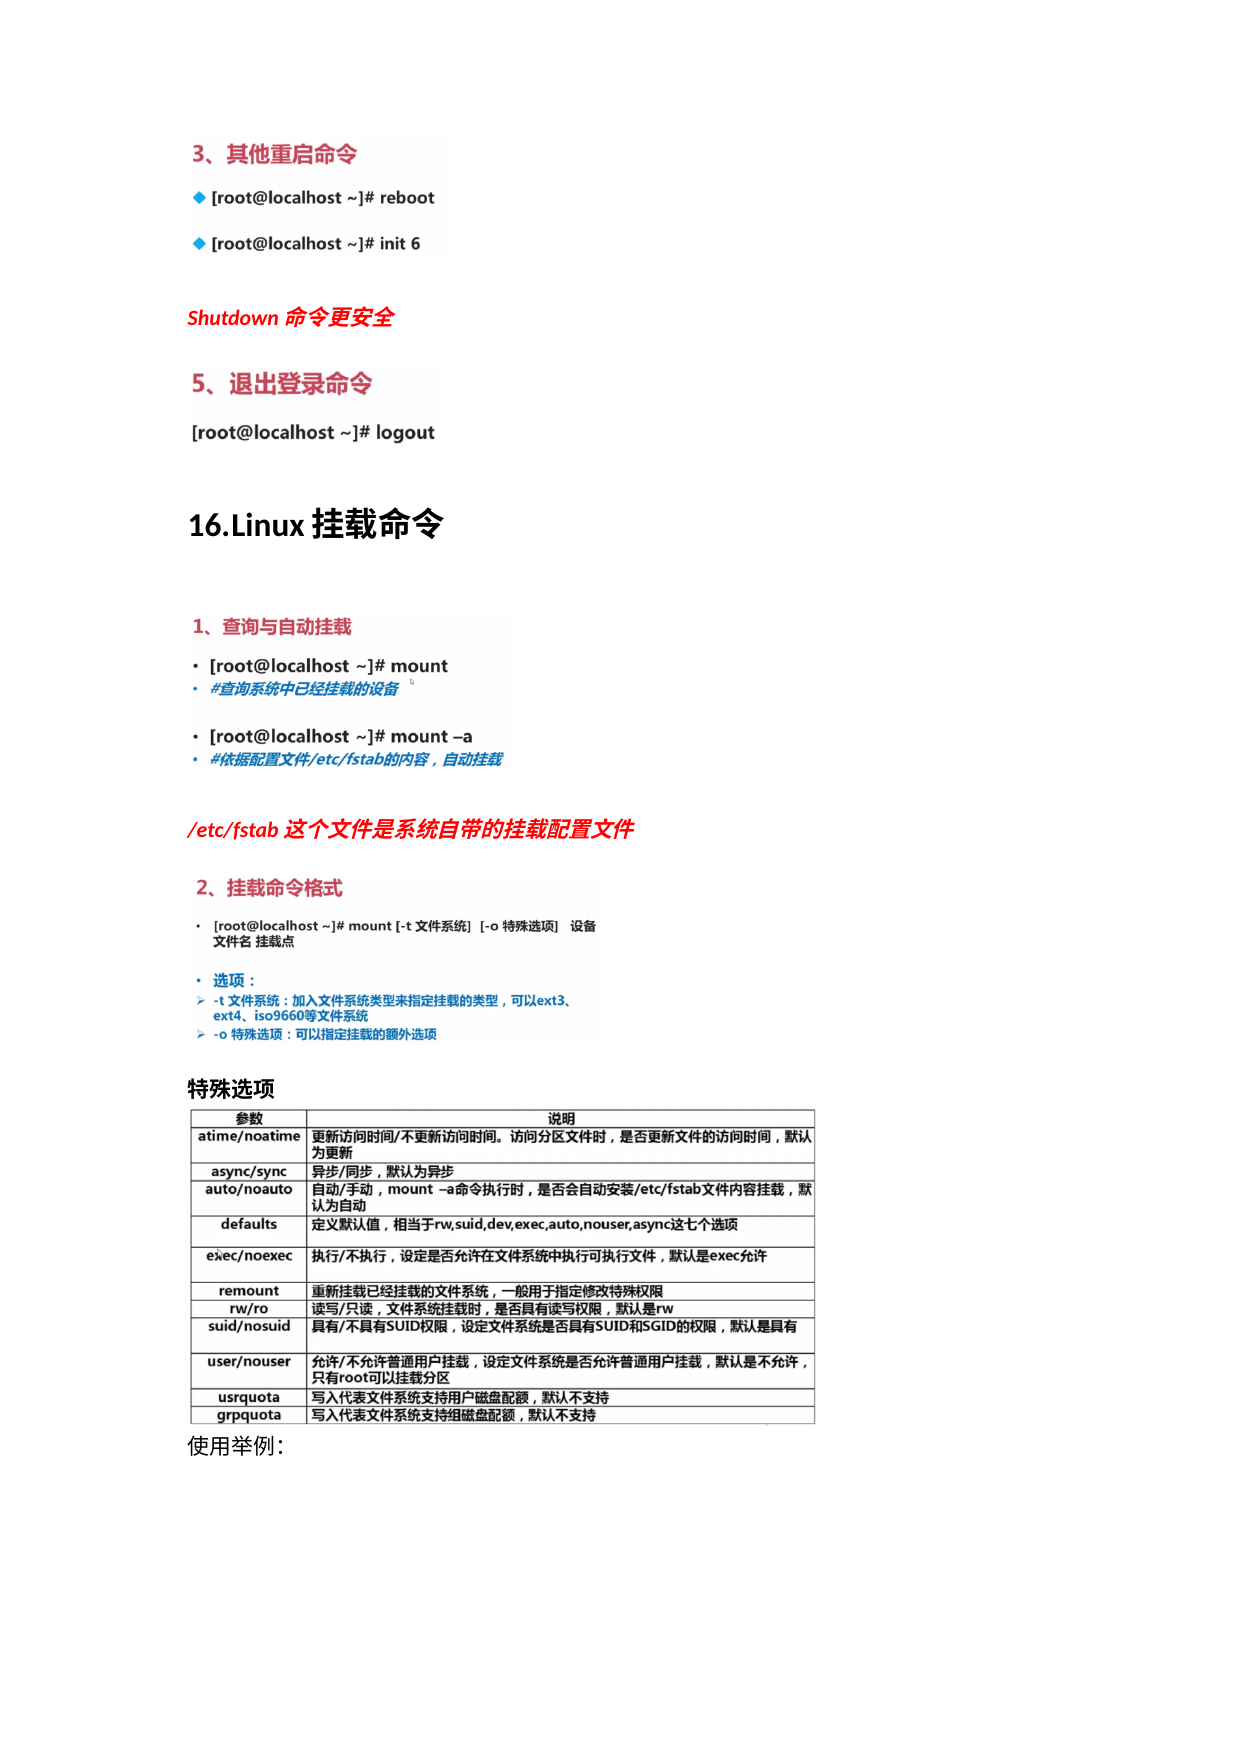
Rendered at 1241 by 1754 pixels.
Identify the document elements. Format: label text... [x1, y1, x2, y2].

picture [187, 1103, 817, 1426]
text Shutdown命令更安全 [187, 300, 1053, 332]
text 特殊选项 [187, 1071, 1053, 1104]
picture [187, 616, 513, 772]
text 使用举例： [187, 1429, 1053, 1461]
text /etc/fstab 这个文件是系统自带的挂载配置文件 [187, 811, 1053, 844]
picture [187, 137, 448, 257]
subtitle 16. Linux挂载命令 [187, 489, 1053, 554]
picture [187, 364, 440, 446]
picture [187, 876, 604, 1046]
